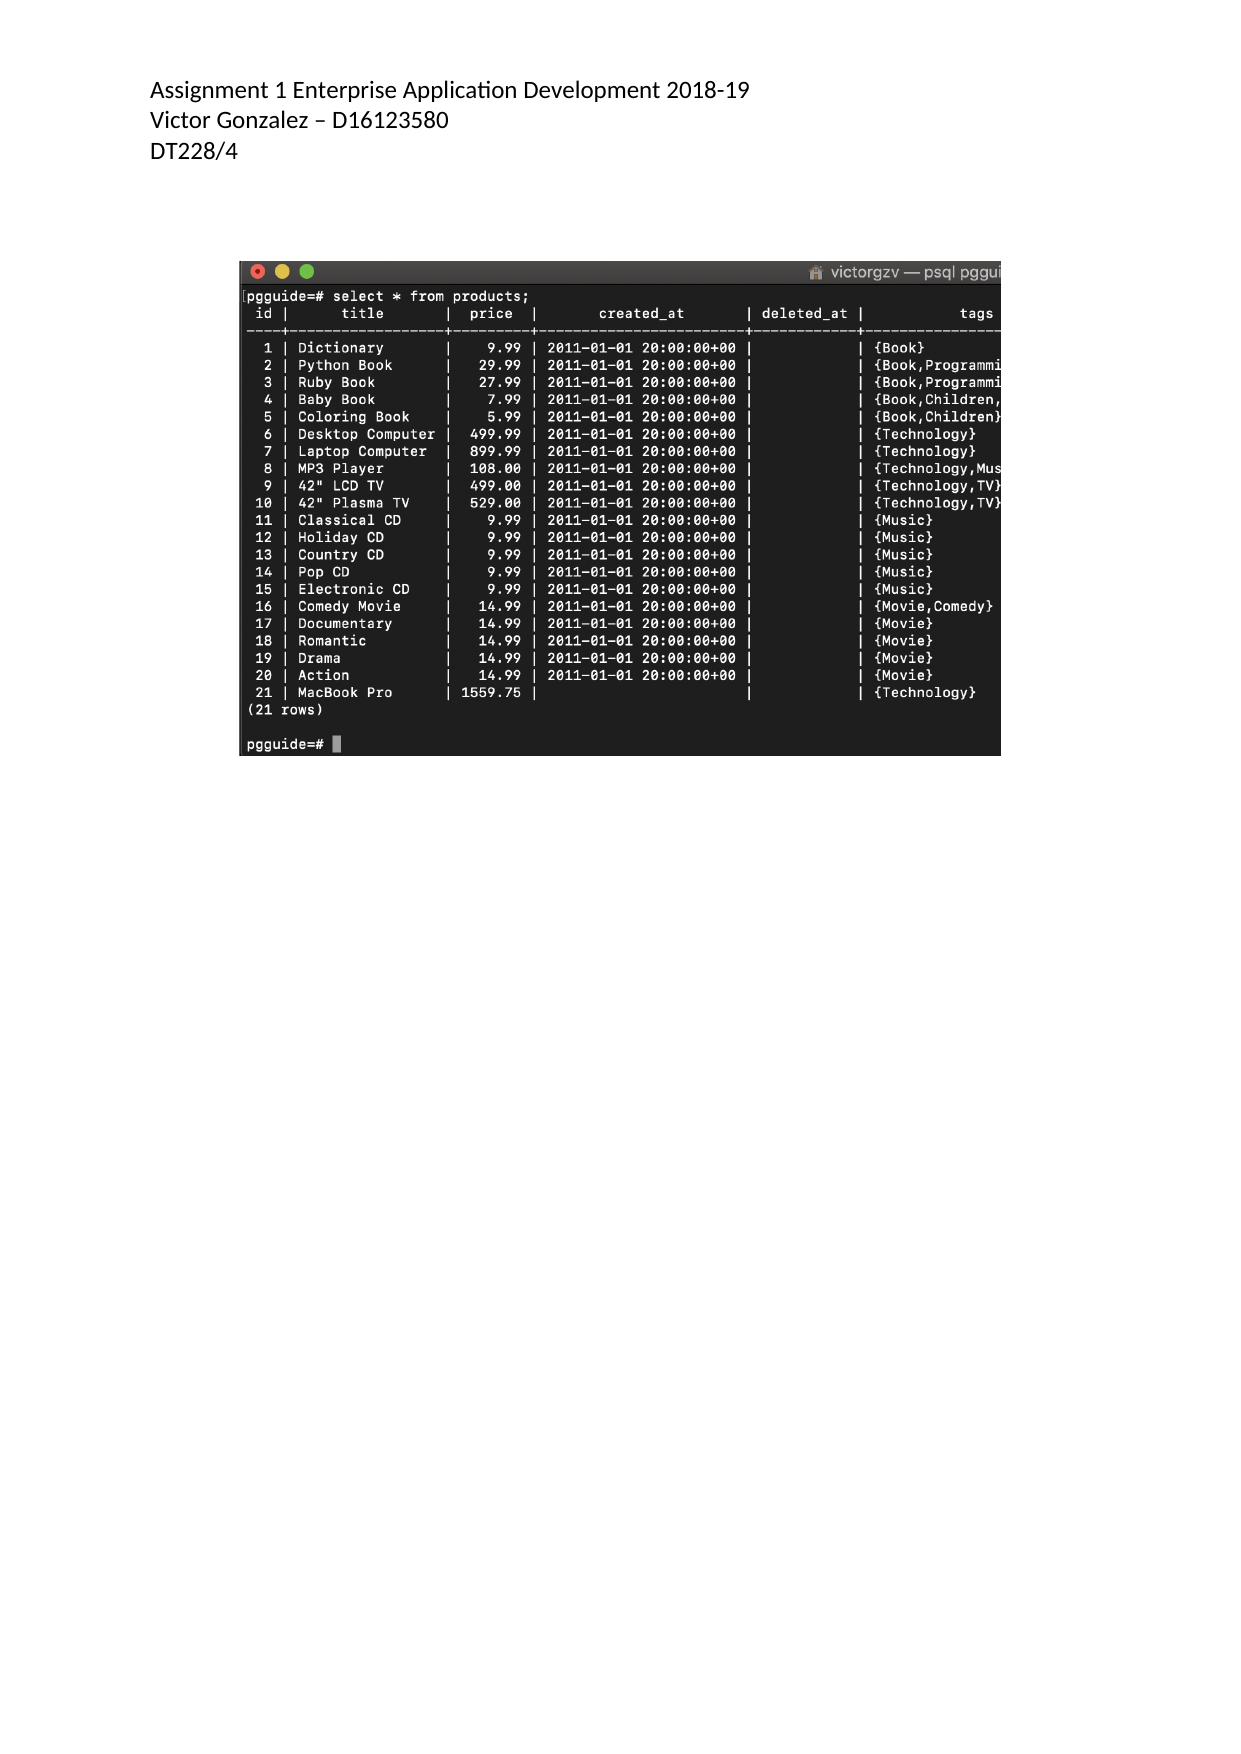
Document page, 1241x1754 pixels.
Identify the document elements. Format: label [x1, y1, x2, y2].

picture [239, 261, 1001, 756]
